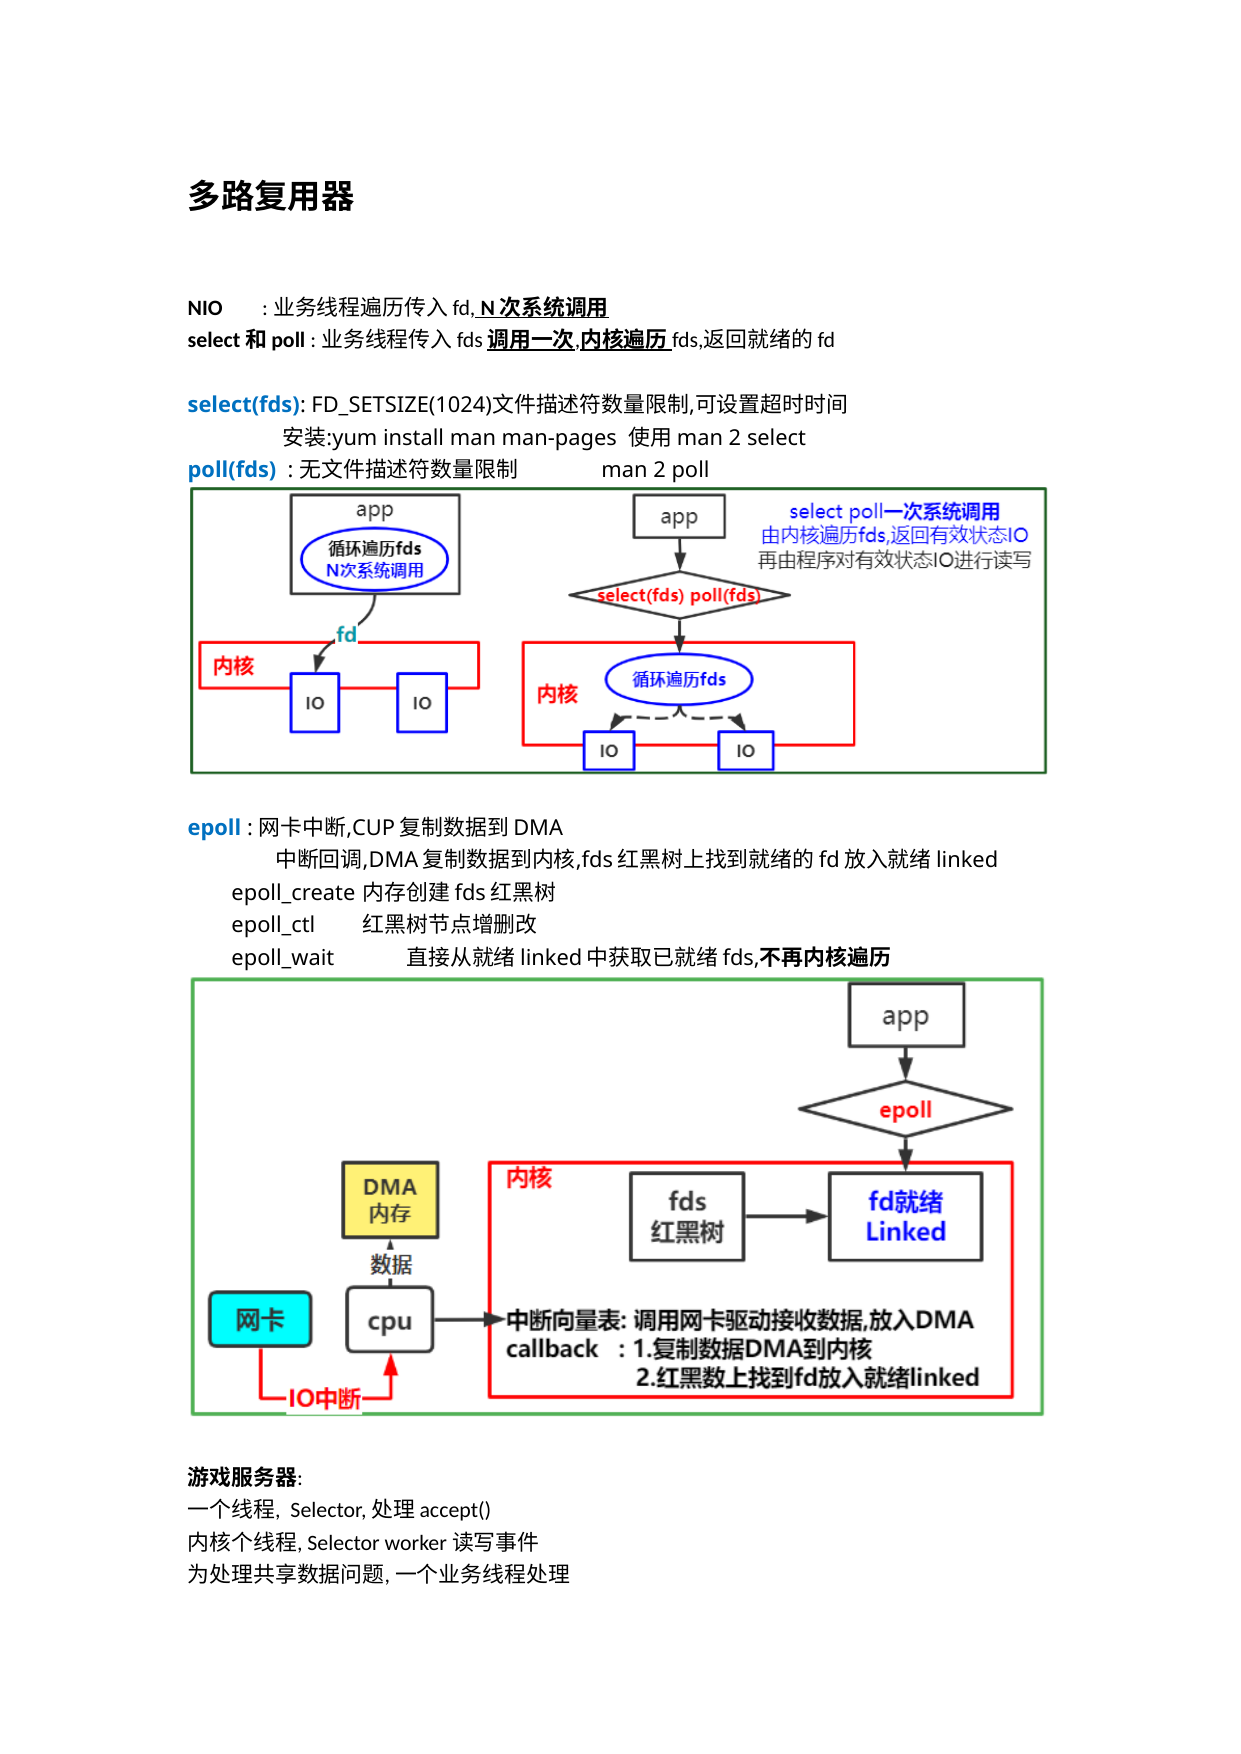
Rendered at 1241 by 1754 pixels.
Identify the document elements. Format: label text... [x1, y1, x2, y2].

text epoll_create 内存创建fds红黑树 [187, 874, 1053, 907]
text epoll_ctl 红黑树节点增删改 [187, 907, 1053, 939]
text 游戏服务器: [187, 1459, 1053, 1492]
picture [187, 484, 1053, 781]
text select(fds): FD_SETSIZE(1024)文件描述符数量限制,可设置超时时间 [187, 387, 1053, 419]
text 一个线程, Selector, 处理accept() [187, 1492, 1053, 1524]
text epoll_wait 直接从就绪linked中获取已就绪fds,不再内核遍历 [187, 939, 1053, 971]
text NIO : 业务线程遍历传入fd, N次系统调用 [187, 289, 1053, 322]
text 为处理共享数据问题, 一个业务线程处理 [187, 1557, 1053, 1589]
text select和poll : 业务线程传入fds调用一次,内核遍历fds,返回就绪的fd [187, 322, 1053, 354]
text 中断回调,DMA复制数据到内核,fds红黑树上找到就绪的fd放入就绪linked [231, 842, 1053, 874]
subtitle 多路复用器 [187, 162, 1053, 227]
text poll(fds) : 无文件描述符数量限制 man 2 poll [187, 452, 1053, 484]
text 内核个线程, Selector worker 读写事件 [187, 1524, 1053, 1557]
text 安装:yum install man man-pages 使用man 2 select [187, 419, 1053, 452]
text epoll : 网卡中断,CUP复制数据到DMA [187, 809, 1053, 842]
picture [187, 971, 1053, 1424]
